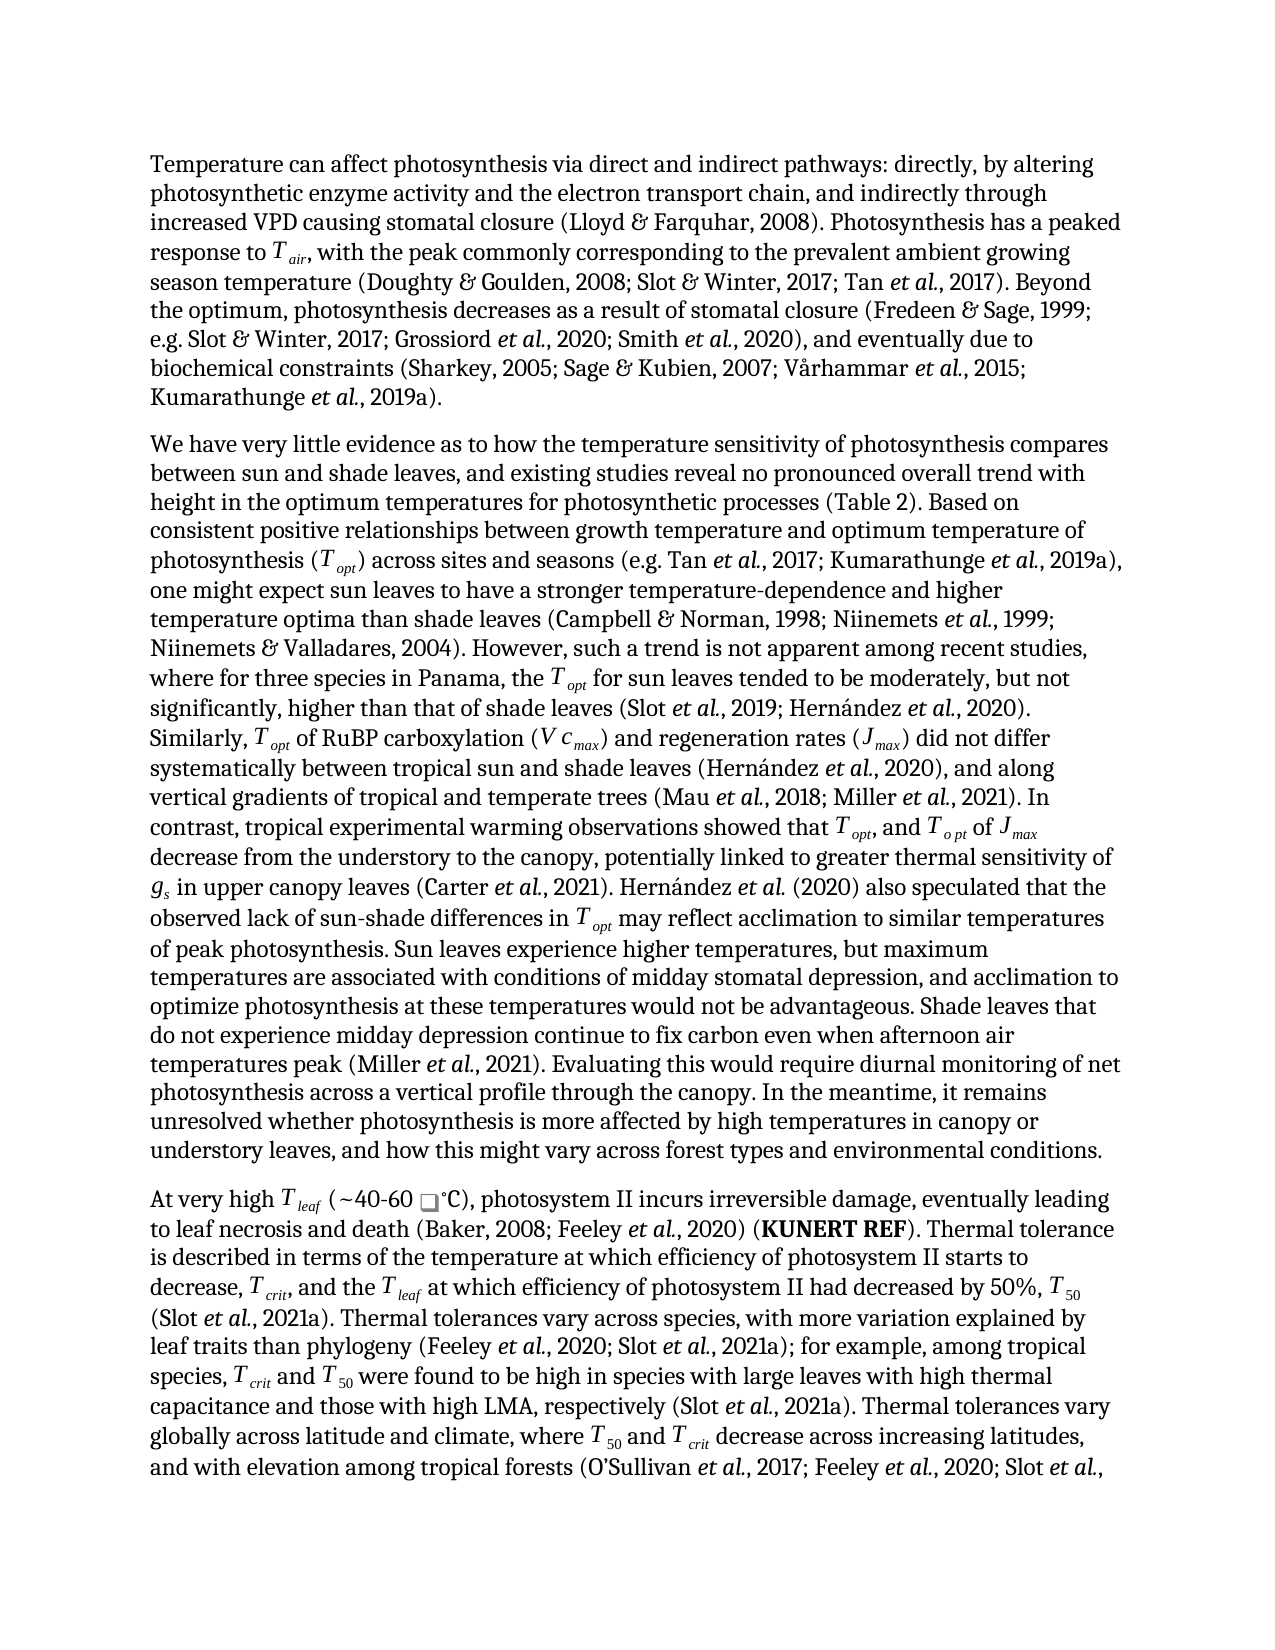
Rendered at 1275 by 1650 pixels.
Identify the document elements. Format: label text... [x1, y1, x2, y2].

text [150, 1183, 1125, 1481]
text Temperature can affect photosynthesis via direct and indirect pathways: directly, by altering photosynthetic enzyme activity and the electron transport chain, and indirectly through increased VPD causing stomatal closure (Lloyd & Farquhar, 2008). Photosynthesis has a peaked response to , with the peak commonly corresponding to the prevalent ambient growing season temperature (Doughty & Goulden, 2008; Slot & Winter, 2017; Tan et al., 2017). Beyond the optimum, photosynthesis decreases as a result of stomatal closure (Fredeen & Sage, 1999; e.g. Slot & Winter, 2017; Grossiord et al., 2020; Smith et al., 2020), and eventually due to biochemical constraints (Sharkey, 2005; Sage & Kubien, 2007; Vårhammar et al., 2015; Kumarathunge et al., 2019a). [150, 150, 1125, 411]
text We have very little evidence as to how the temperature sensitivity of photosynthesis compares between sun and shade leaves, and existing studies reveal no pronounced overall trend with height in the optimum temperatures for photosynthetic processes (Table 2). Based on consistent positive relationships between growth temperature and optimum temperature of photosynthesis () across sites and seasons (e.g. Tan et al., 2017; Kumarathunge et al., 2019a), one might expect sun leaves to have a stronger temperature-dependence and higher temperature optima than shade leaves (Campbell & Norman, 1998; Niinemets et al., 1999; Niinemets & Valladares, 2004). However, such a trend is not apparent among recent studies, where for three species in Panama, the for sun leaves tended to be moderately, but not significantly, higher than that of shade leaves (Slot et al., 2019; Hernández et al., 2020). Similarly, of RuBP carboxylation () and regeneration rates () did not differ systematically between tropical sun and shade leaves (Hernández et al., 2020), and along vertical gradients of tropical and temperate trees (Mau et al., 2018; Miller et al., 2021). In contrast, tropical experimental warming observations showed that , and of decrease from the understory to the canopy, potentially linked to greater thermal sensitivity of in upper canopy leaves (Carter et al., 2021). Hernández et al. (2020) also speculated that the observed lack of sun-shade differences in may reflect acclimation to similar temperatures of peak photosynthesis. Sun leaves experience higher temperatures, but maximum temperatures are associated with conditions of midday stomatal depression, and acclimation to optimize photosynthesis at these temperatures would not be advantageous. Shade leaves that do not experience midday depression continue to fix carbon even when afternoon air temperatures peak (Miller et al., 2021). Evaluating this would require diurnal monitoring of net photosynthesis across a vertical profile through the canopy. In the meantime, it remains unresolved whether photosynthesis is more affected by high temperatures in canopy or understory leaves, and how this might vary across forest types and environmental conditions. [150, 430, 1125, 1164]
